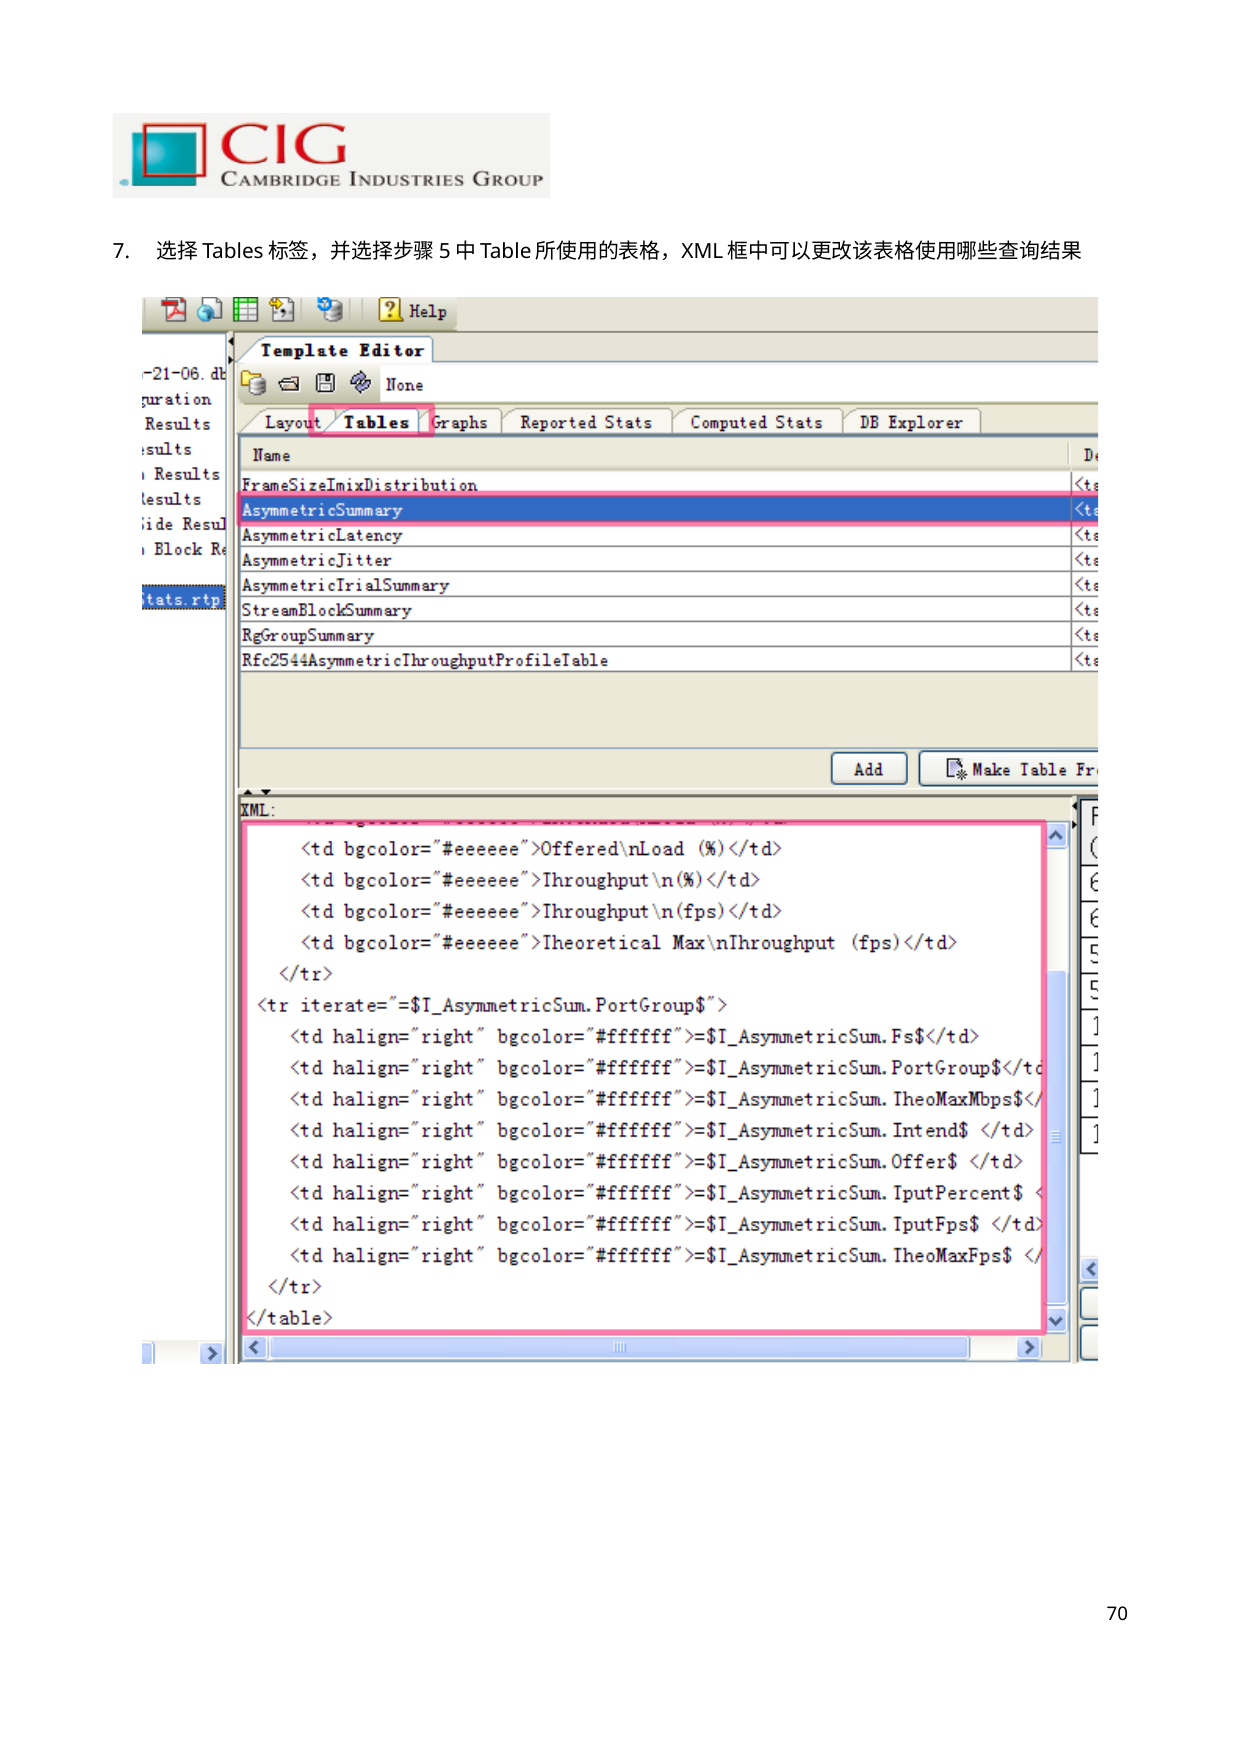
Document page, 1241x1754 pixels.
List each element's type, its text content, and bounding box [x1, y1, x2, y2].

picture [112, 113, 550, 198]
picture [142, 297, 1099, 1364]
list 选择Tables标签，并选择步骤5中Table所使用的表格，XML框中可以更改该表格使用哪些查询结果 [112, 233, 1128, 265]
